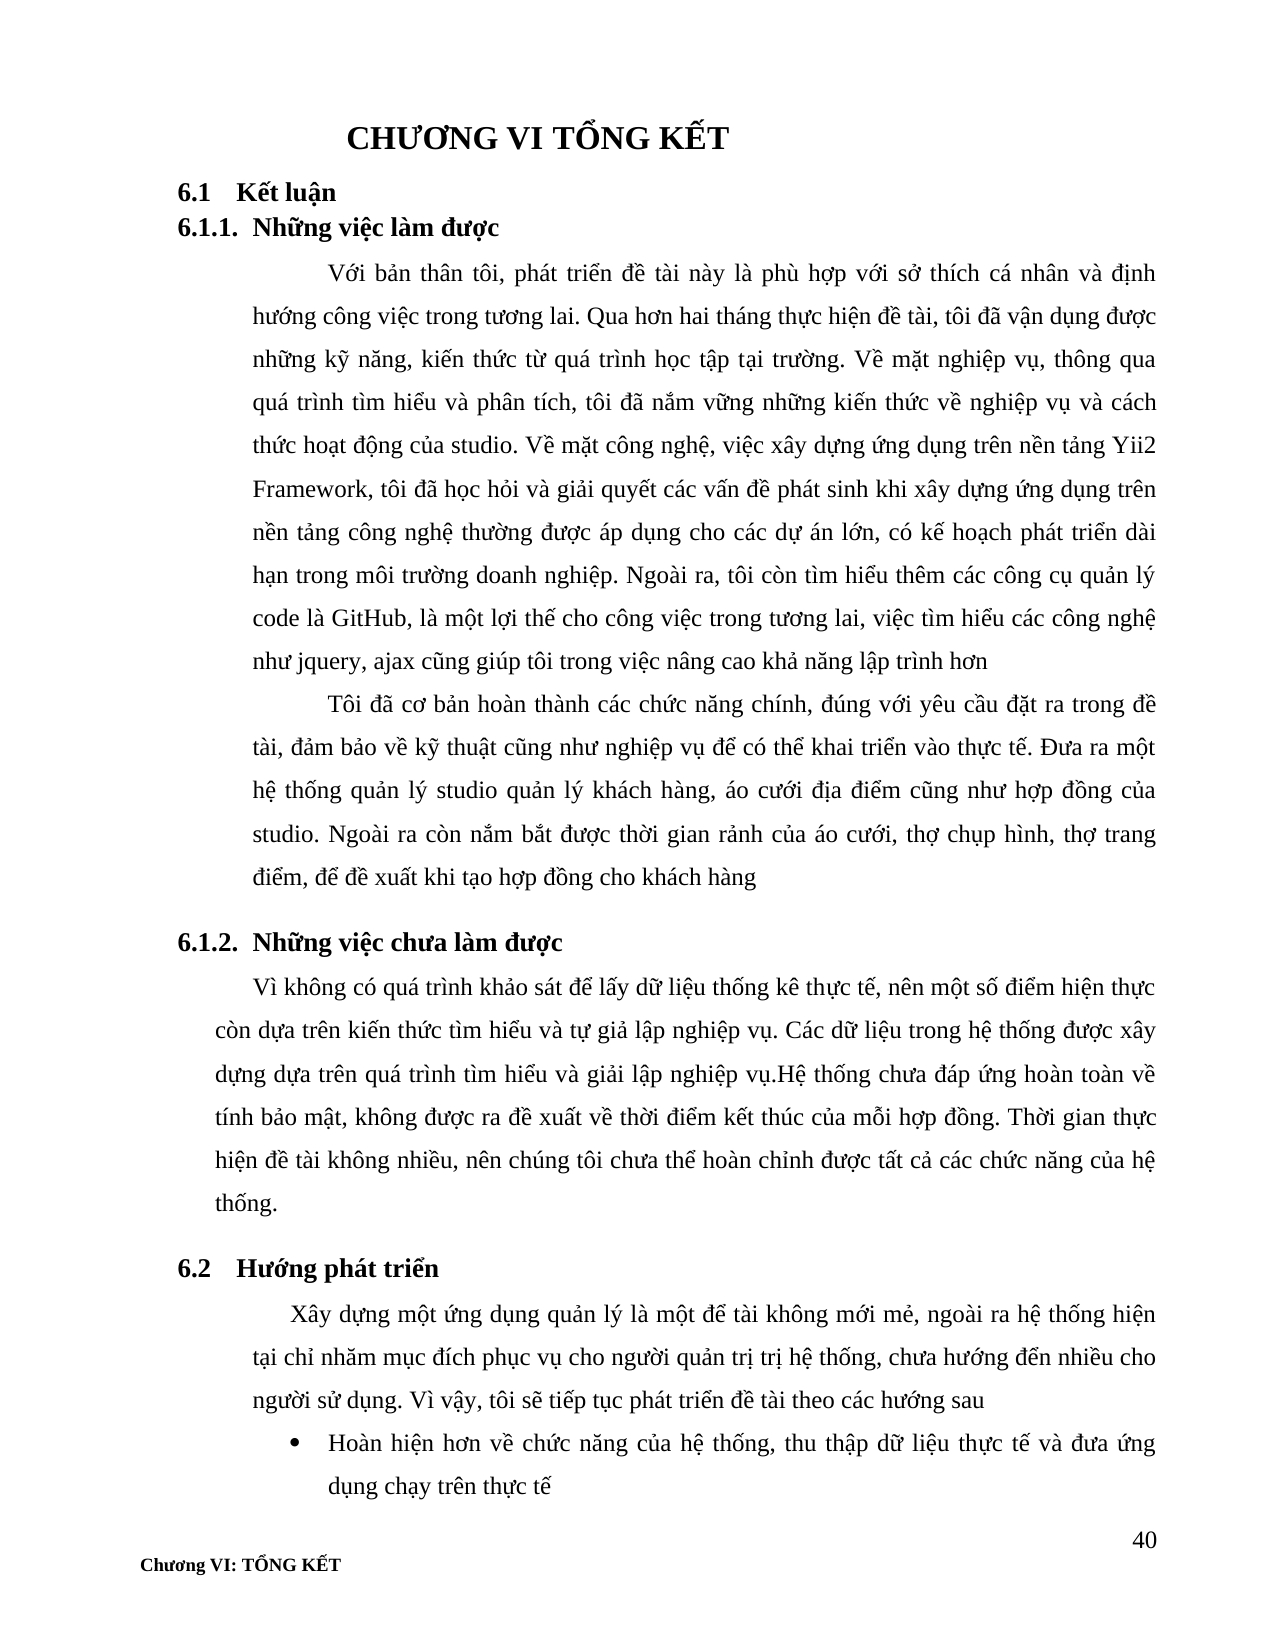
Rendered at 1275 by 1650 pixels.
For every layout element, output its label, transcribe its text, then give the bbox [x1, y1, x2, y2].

text Với bản thân tôi, phát triển đề tài này là phù hợp với sở thích cá nhân và định hướng công việc trong tương lai. Qua hơn hai tháng thực hiện đề tài, tôi đã vận dụng được những kỹ năng, kiến thức từ quá trình học tập tại trường. Về mặt nghiệp vụ, thông qua quá trình tìm hiểu và phân tích, tôi đã nắm vững những kiến thức về nghiệp vụ và cách thức hoạt động của studio. Về mặt công nghệ, việc xây dựng ứng dụng trên nền tảng Yii2 Framework, tôi đã học hỏi và giải quyết các vấn đề phát sinh khi xây dựng ứng dụng trên nền tảng công nghệ thường được áp dụng cho các dự án lớn, có kế hoạch phát triển dài hạn trong môi trường doanh nghiệp. Ngoài ra, tôi còn tìm hiểu thêm các công cụ quản lý code là GitHub, là một lợi thế cho công việc trong tương lai, việc tìm hiểu các công nghệ như jquery, ajax cũng giúp tôi trong việc nâng cao khả năng lập trình hơn [252, 258, 1157, 675]
list Kết luận [177, 176, 1157, 207]
text Tôi đã cơ bản hoàn thành các chức năng chính, đúng với yêu cầu đặt ra trong đề tài, đảm bảo về kỹ thuật cũng như nghiệp vụ để có thể khai triển vào thực tế. Đưa ra một hệ thống quản lý studio quản lý khách hàng, áo cưới địa điểm cũng như hợp đồng của studio. Ngoài ra còn nắm bắt được thời gian rảnh của áo cưới, thợ chụp hình, thợ trang điểm, để đề xuất khi tạo hợp đồng cho khách hàng [252, 689, 1157, 891]
list Những việc làm được [177, 211, 1157, 242]
list Hướng phát triển [177, 1252, 1157, 1283]
text Xây dựng một ứng dụng quản lý là một để tài không mới mẻ, ngoài ra hệ thống hiện tại chỉ nhăm mục đích phục vụ cho người quản trị trị hệ thống, chưa hướng đển nhiều cho người sử dụng. Vì vậy, tôi sẽ tiếp tục phát triển đề tài theo các hướng sau [252, 1299, 1157, 1414]
list Hoàn hiện hơn về chức năng của hệ thống, thu thập dữ liệu thực tế và đưa ứng dụng chạy trên thực tế [290, 1428, 1157, 1500]
list Những việc chưa làm được [177, 926, 1157, 957]
list Vì không có quá trình khảo sát để lấy dữ liệu thống kê thực tế, nên một số điểm hiện thực còn dựa trên kiến thức tìm hiểu và tự giả lập nghiệp vụ. Các dữ liệu trong hệ thống được xây dựng dựa trên quá trình tìm hiểu và giải lập nghiệp vụ.Hệ thống chưa đáp ứng hoàn toàn về tính bảo mật, không được ra đề xuất về thời điểm kết thúc của mỗi hợp đồng. Thời gian thực hiện đề tài không nhiều, nên chúng tôi chưa thể hoàn chỉnh được tất cả các chức năng của hệ thống. [215, 972, 1157, 1217]
text TỔNG KẾT [346, 118, 1157, 156]
